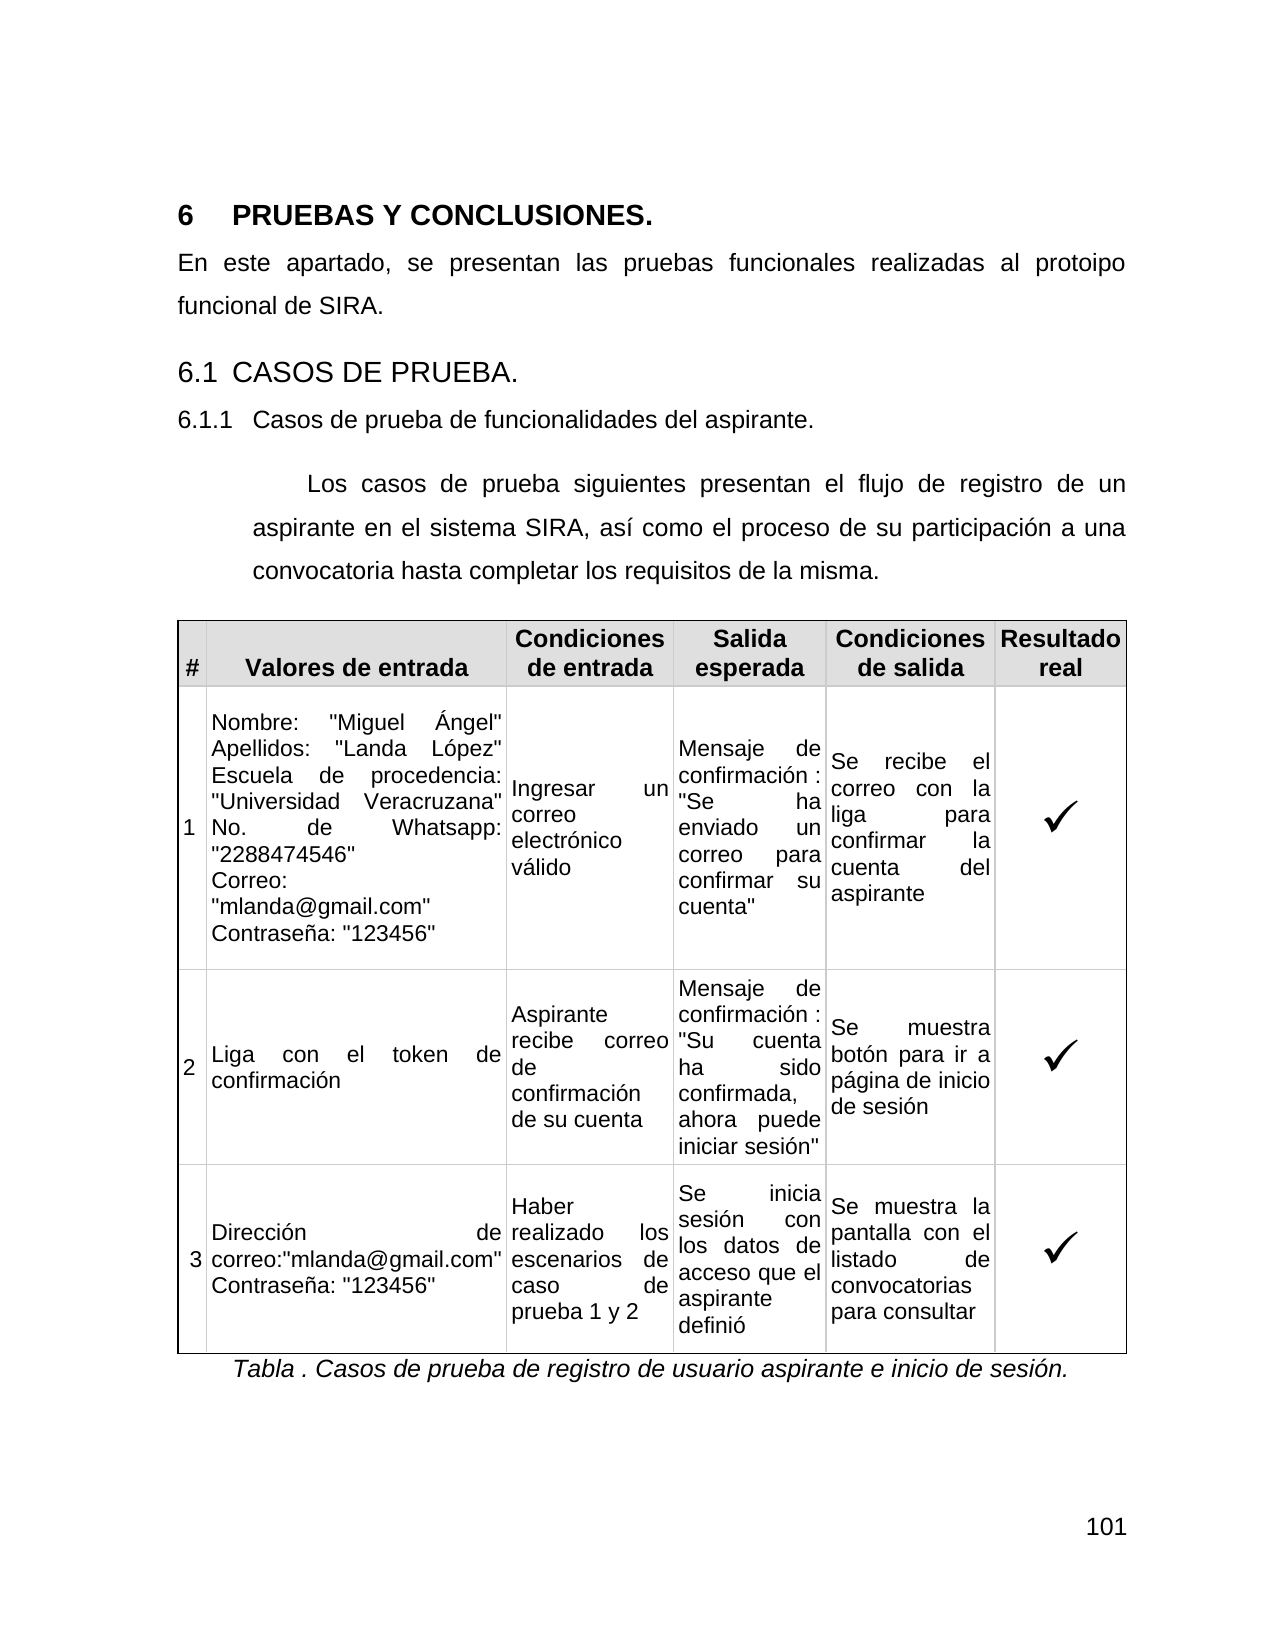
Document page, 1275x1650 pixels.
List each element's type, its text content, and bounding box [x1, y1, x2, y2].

subtitle PRUEBAS Y CONCLUSIONES. [177, 198, 1127, 231]
text En este apartado, se presentan las pruebas funcionales realizadas al protoipo funcional de SIRA. [177, 248, 1127, 320]
table_header Resultado real [996, 621, 1126, 685]
table_cell 1 [179, 687, 206, 968]
table_cell Se muestra la pantalla con el listado de convocatorias para consultar [827, 1165, 994, 1352]
table_cell 3 [179, 1165, 206, 1352]
table_cell 2 [179, 970, 206, 1164]
table_header Valores de entrada [207, 621, 506, 685]
table_cell [996, 687, 1126, 968]
table_cell Se muestra botón para ir a página de inicio de sesión [827, 970, 994, 1164]
table_cell [996, 970, 1126, 1164]
table_cell Dirección de correo:"mlanda@gmail.com" Contraseña: "123456" [207, 1165, 506, 1352]
text Tabla . Casos de prueba de registro de usuario aspirante e inicio de sesión. [177, 1354, 1127, 1383]
subtitle Casos de Prueba. [177, 355, 1127, 389]
table_cell Aspirante recibe correo de confirmación de su cuenta [507, 970, 673, 1164]
table_cell Se inicia sesión con los datos de acceso que el aspirante definió [674, 1165, 825, 1352]
table_cell Ingresar un correo electrónico válido [507, 687, 673, 968]
table_header # [179, 621, 206, 685]
table_cell Mensaje de confirmación : "Su cuenta ha sido confirmada, ahora puede iniciar sesión" [674, 970, 825, 1164]
table_cell Mensaje de confirmación : "Se ha enviado un correo para confirmar su cuenta" [674, 687, 825, 968]
list Casos de prueba de funcionalidades del aspirante. [177, 405, 1127, 434]
table_cell Nombre: "Miguel Ángel" Apellidos: "Landa López" Escuela de procedencia: "Universidad Veracruzana" No. de Whatsapp: "2288474546" Correo: "mlanda@gmail.com" Contraseña: "123456" [207, 687, 506, 968]
table_header Condiciones de entrada [507, 621, 673, 685]
table_header Condiciones de salida [827, 621, 994, 685]
table_cell Liga con el token de confirmación [207, 970, 506, 1164]
table_cell Se recibe el correo con la liga para confirmar la cuenta del aspirante [827, 687, 994, 968]
text Los casos de prueba siguientes presentan el flujo de registro de un aspirante en el sistema SIRA, así como el proceso de su participación a una convocatoria hasta completar los requisitos de la misma. [252, 469, 1127, 584]
table_cell [996, 1165, 1126, 1352]
table_header Salida esperada [674, 621, 825, 685]
table_cell Haber realizado los escenarios de caso de prueba 1 y 2 [507, 1165, 673, 1352]
